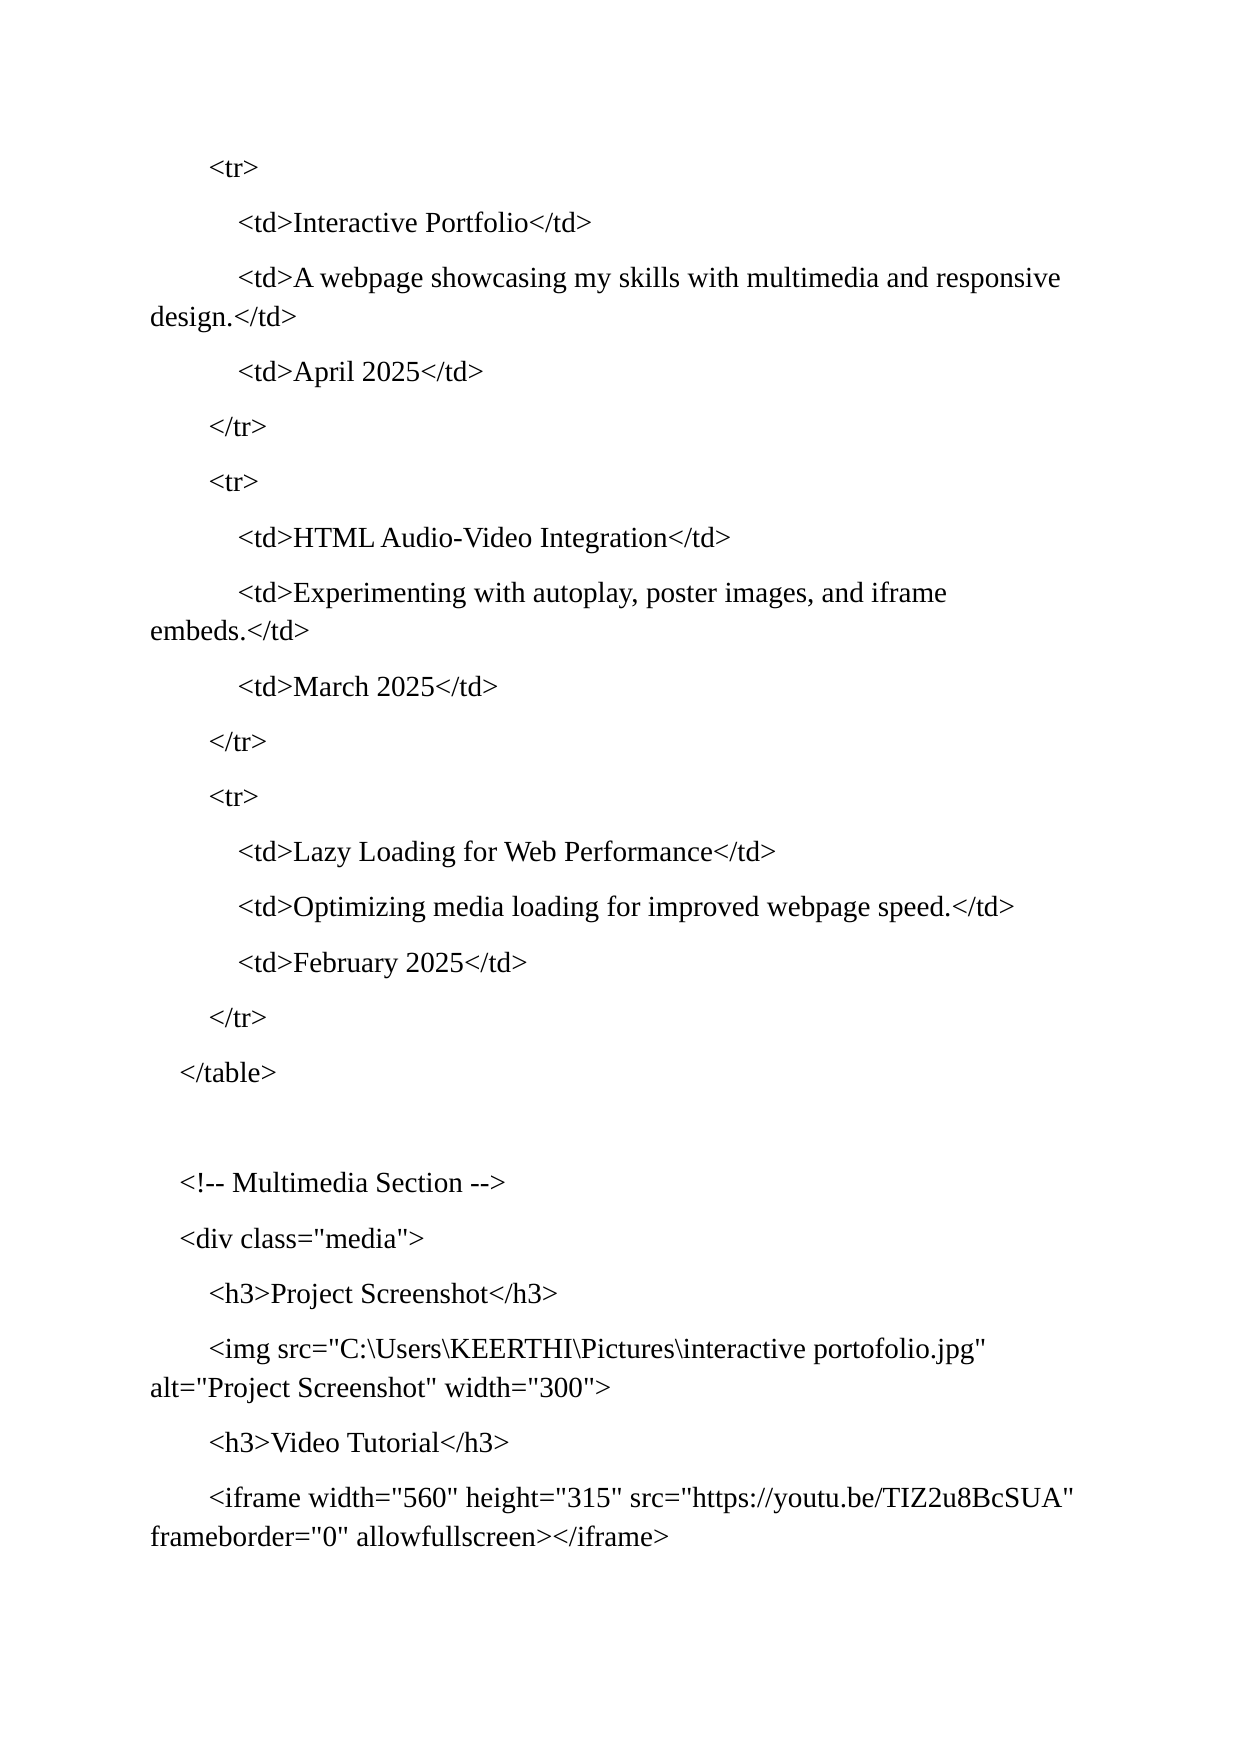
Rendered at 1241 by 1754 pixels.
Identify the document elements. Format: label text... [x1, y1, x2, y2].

text <img src="C:\Users\KEERTHI\Pictures\interactive portofolio.jpg" alt="Project Screenshot" width="300"> [150, 1331, 1090, 1403]
text <tr> [150, 150, 1090, 183]
text <td>Interactive Portfolio</td> [150, 205, 1090, 239]
text <td>Optimizing media loading for improved webpage speed.</td> [150, 889, 1090, 923]
text <td>April 2025</td> [150, 354, 1090, 388]
text <td>HTML Audio-Video Integration</td> [150, 520, 1090, 553]
text </tr> [150, 724, 1090, 757]
text </tr> [150, 1000, 1090, 1033]
text <td>Experimenting with autoplay, poster images, and iframe embeds.</td> [150, 575, 1090, 647]
text <td>March 2025</td> [150, 669, 1090, 702]
text <tr> [150, 779, 1090, 813]
text <tr> [150, 464, 1090, 498]
text <iframe width="560" height="315" src="https://youtu.be/TIZ2u8BcSUA" frameborder="0" allowfullscreen></iframe> [150, 1480, 1090, 1552]
text <td>February 2025</td> [150, 945, 1090, 978]
text <h3>Video Tutorial</h3> [150, 1425, 1090, 1458]
text </table> [150, 1055, 1090, 1089]
text <div class="media"> [150, 1221, 1090, 1254]
text <h3>Project Screenshot</h3> [150, 1276, 1090, 1309]
text <!-- Multimedia Section --> [150, 1166, 1090, 1199]
text <td>A webpage showcasing my skills with multimedia and responsive design.</td> [150, 260, 1090, 332]
text <td>Lazy Loading for Web Performance</td> [150, 834, 1090, 868]
text </tr> [150, 409, 1090, 443]
